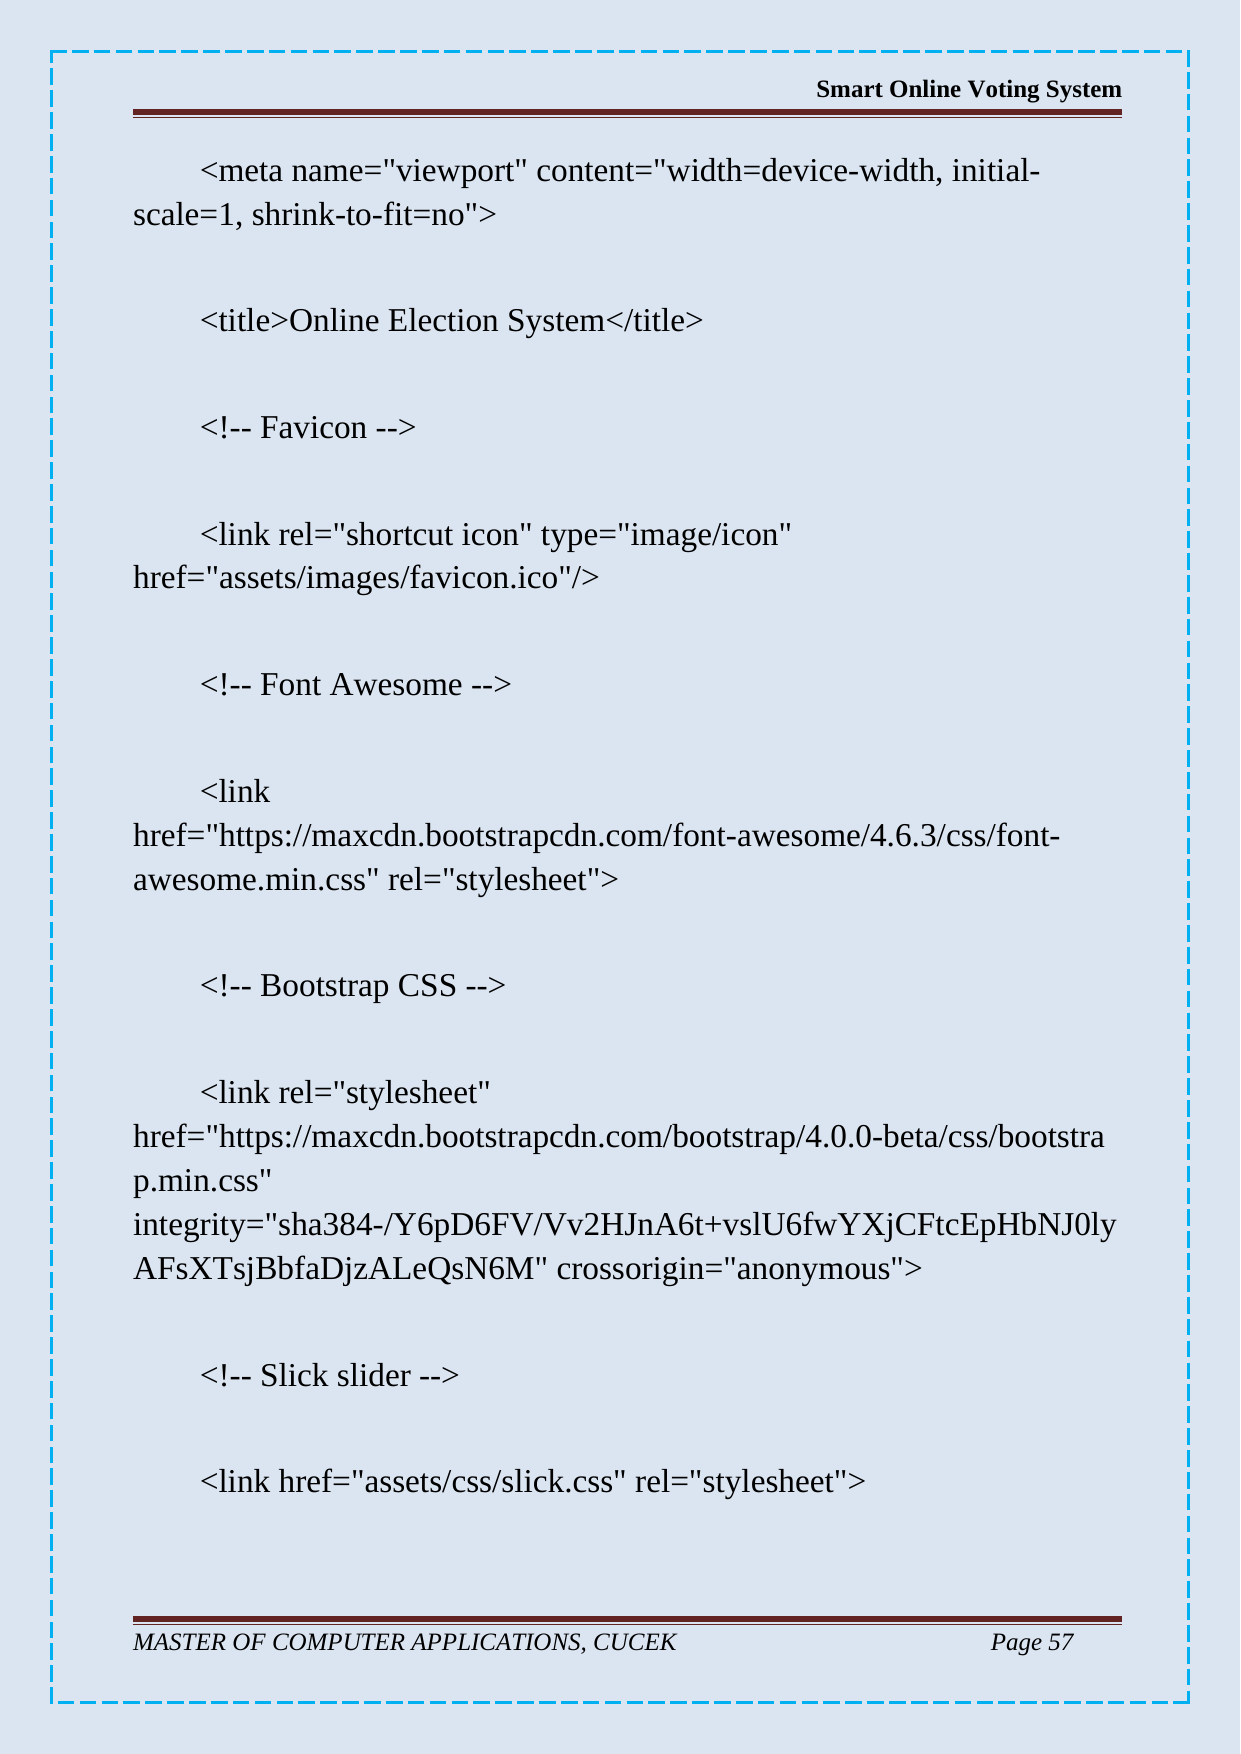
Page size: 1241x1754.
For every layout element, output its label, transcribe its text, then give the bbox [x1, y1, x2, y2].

text <link rel="shortcut icon" type="image/icon" href="assets/images/favicon.ico"/> [133, 514, 1122, 596]
text <title>Online Election System</title> [133, 301, 1122, 339]
text <link href="https://maxcdn.bootstrapcdn.com/font-awesome/4.6.3/css/font-awesome.min.css" rel="stylesheet"> [133, 771, 1122, 897]
text <!-- Font Awesome --> [133, 664, 1122, 703]
text <!-- Favicon --> [133, 407, 1122, 446]
text <meta name="viewport" content="width=device-width, initial-scale=1, shrink-to-fit=no"> [133, 150, 1122, 232]
text <!-- Bootstrap CSS --> [133, 966, 1122, 1004]
text <link rel="stylesheet" href="https://maxcdn.bootstrapcdn.com/bootstrap/4.0.0-beta/css/bootstrap.min.css" integrity="sha384-/Y6pD6FV/Vv2HJnA6t+vslU6fwYXjCFtcEpHbNJ0lyAFsXTsjBbfaDjzALeQsN6M" crossorigin="anonymous"> [133, 1072, 1122, 1287]
text <!-- Slick slider --> [133, 1355, 1122, 1393]
text <link href="assets/css/slick.css" rel="stylesheet"> [133, 1462, 1122, 1500]
